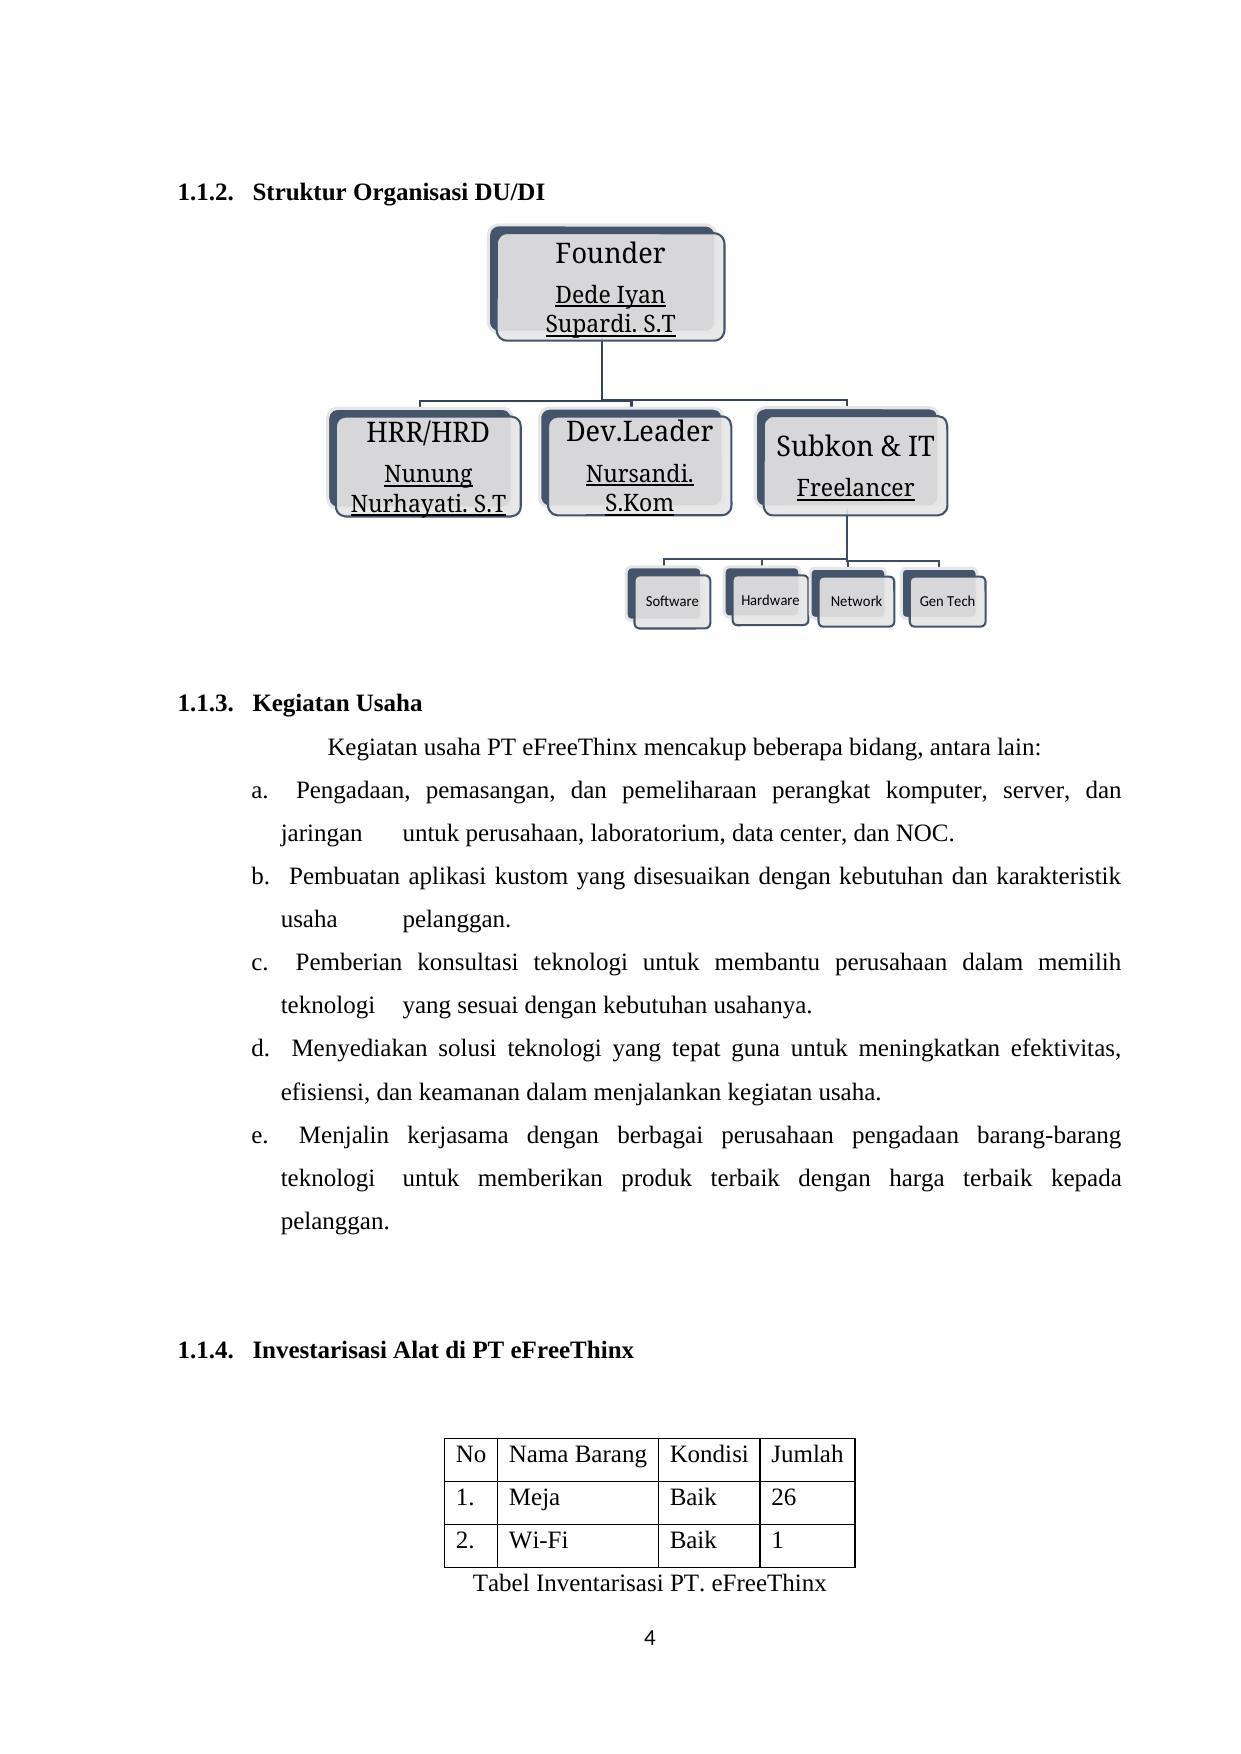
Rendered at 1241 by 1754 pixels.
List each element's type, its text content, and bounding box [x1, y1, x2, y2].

table_cell Wi-Fi [498, 1525, 658, 1567]
list Pembuatan aplikasi kustom yang disesuaikan dengan kebutuhan dan karakteristik usaha pelanggan. [251, 861, 1122, 933]
table_header Kondisi [659, 1439, 759, 1481]
list Pemberian konsultasi teknologi untuk membantu perusahaan dalam memilih teknologi yang sesuai dengan kebutuhan usahanya. [251, 947, 1122, 1019]
text Kegiatan usaha PT eFreeThinx mencakup beberapa bidang, antara lain: [177, 732, 1122, 760]
table_cell 1 [761, 1525, 854, 1567]
list Pengadaan, pemasangan, dan pemeliharaan perangkat komputer, server, dan jaringan untuk perusahaan, laboratorium, data center, dan NOC. [251, 775, 1122, 847]
table_header Jumlah [761, 1439, 854, 1481]
table_cell 1. [445, 1482, 497, 1524]
table_cell 2. [445, 1525, 497, 1567]
text 1.1.3. Kegiatan Usaha [177, 688, 1122, 717]
table_cell 26 [761, 1482, 854, 1524]
table_cell Baik [659, 1482, 759, 1524]
table_header Nama Barang [498, 1439, 658, 1481]
list Menyediakan solusi teknologi yang tepat guna untuk meningkatkan efektivitas, efisiensi, dan keamanan dalam menjalankan kegiatan usaha. [251, 1033, 1122, 1105]
table_cell Meja [498, 1482, 658, 1524]
list Menjalin kerjasama dengan berbagai perusahaan pengadaan barang-barang teknologi untuk memberikan produk terbaik dengan harga terbaik kepada pelanggan. [251, 1120, 1122, 1235]
list Tabel Inventarisasi PT. eFreeThinx [177, 1568, 1122, 1597]
text 1.1.2. Struktur Organisasi DU/DI [177, 177, 1122, 206]
table_cell Baik [659, 1525, 759, 1567]
table_header No [445, 1439, 497, 1481]
text 1.1.4. Investarisasi Alat di PT eFreeThinx [177, 1335, 1122, 1364]
